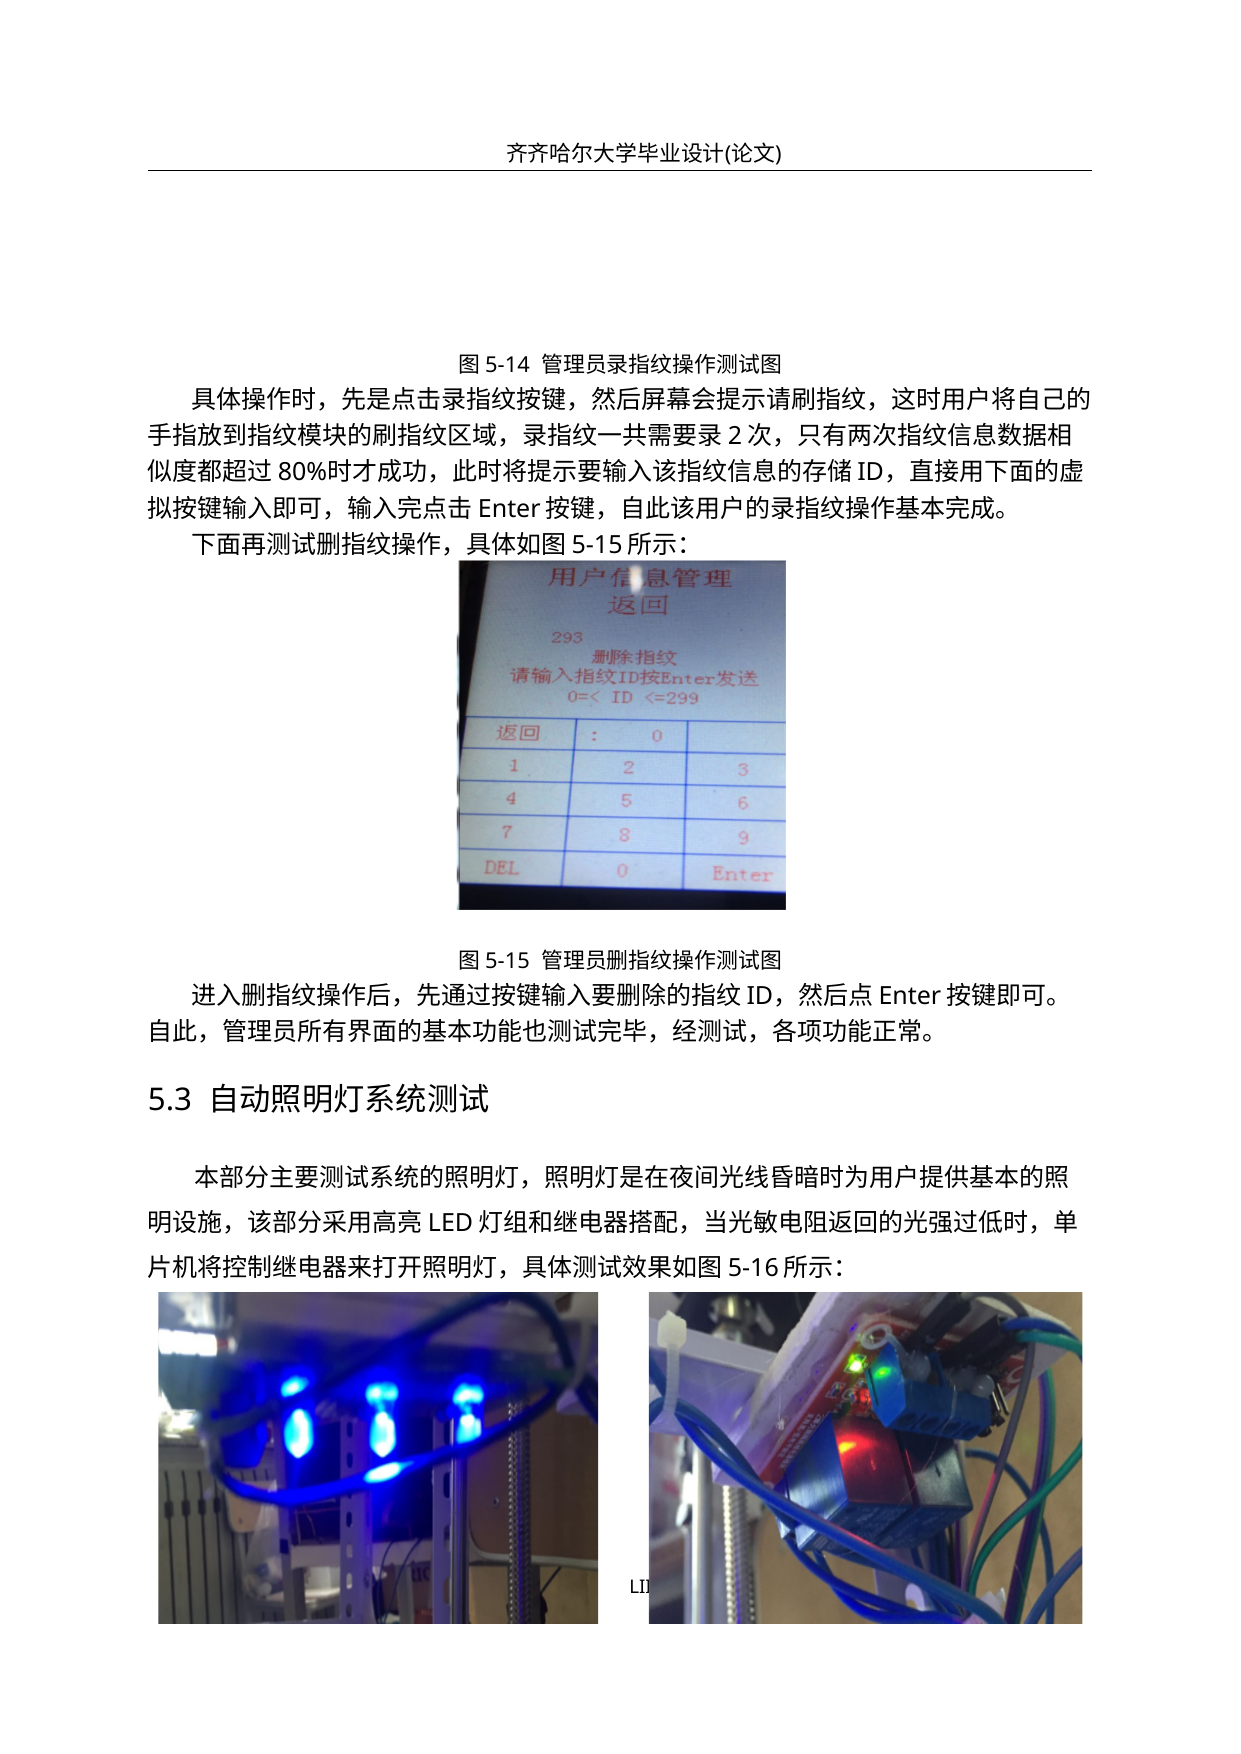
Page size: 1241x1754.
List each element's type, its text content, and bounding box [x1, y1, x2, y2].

picture [457, 561, 785, 909]
text 本部分主要测试系统的照明灯，照明灯是在夜间光线昏暗时为用户提供基本的照明设施，该部分采用高亮LED灯组和继电器搭配，当光敏电阻返回的光强过低时，单片机将控制继电器来打开照明灯，具体测试效果如图5-16所示： [148, 1157, 1092, 1284]
text 图5-15 管理员删指纹操作测试图 [148, 943, 1092, 975]
text 具体操作时，先是点击录指纹按键，然后屏幕会提示请刷指纹，这时用户将自己的手指放到指纹模块的刷指纹区域，录指纹一共需要录2次，只有两次指纹信息数据相似度都超过80%时才成功，此时将提示要输入该指纹信息的存储ID，直接用下面的虚拟按键输入即可，输入完点击Enter按键，自此该用户的录指纹操作基本完成。 [148, 379, 1092, 524]
text 下面再测试删指纹操作，具体如图5-15所示： [148, 524, 1092, 561]
picture [158, 1292, 599, 1624]
picture [648, 1292, 1083, 1624]
text 进入删指纹操作后，先通过按键输入要删除的指纹ID，然后点Enter按键即可。自此，管理员所有界面的基本功能也测试完毕，经测试，各项功能正常。 [148, 975, 1092, 1048]
text 图5-14 管理员录指纹操作测试图 [148, 347, 1092, 379]
subtitle 5.3 自动照明灯系统测试 [148, 1074, 1067, 1119]
